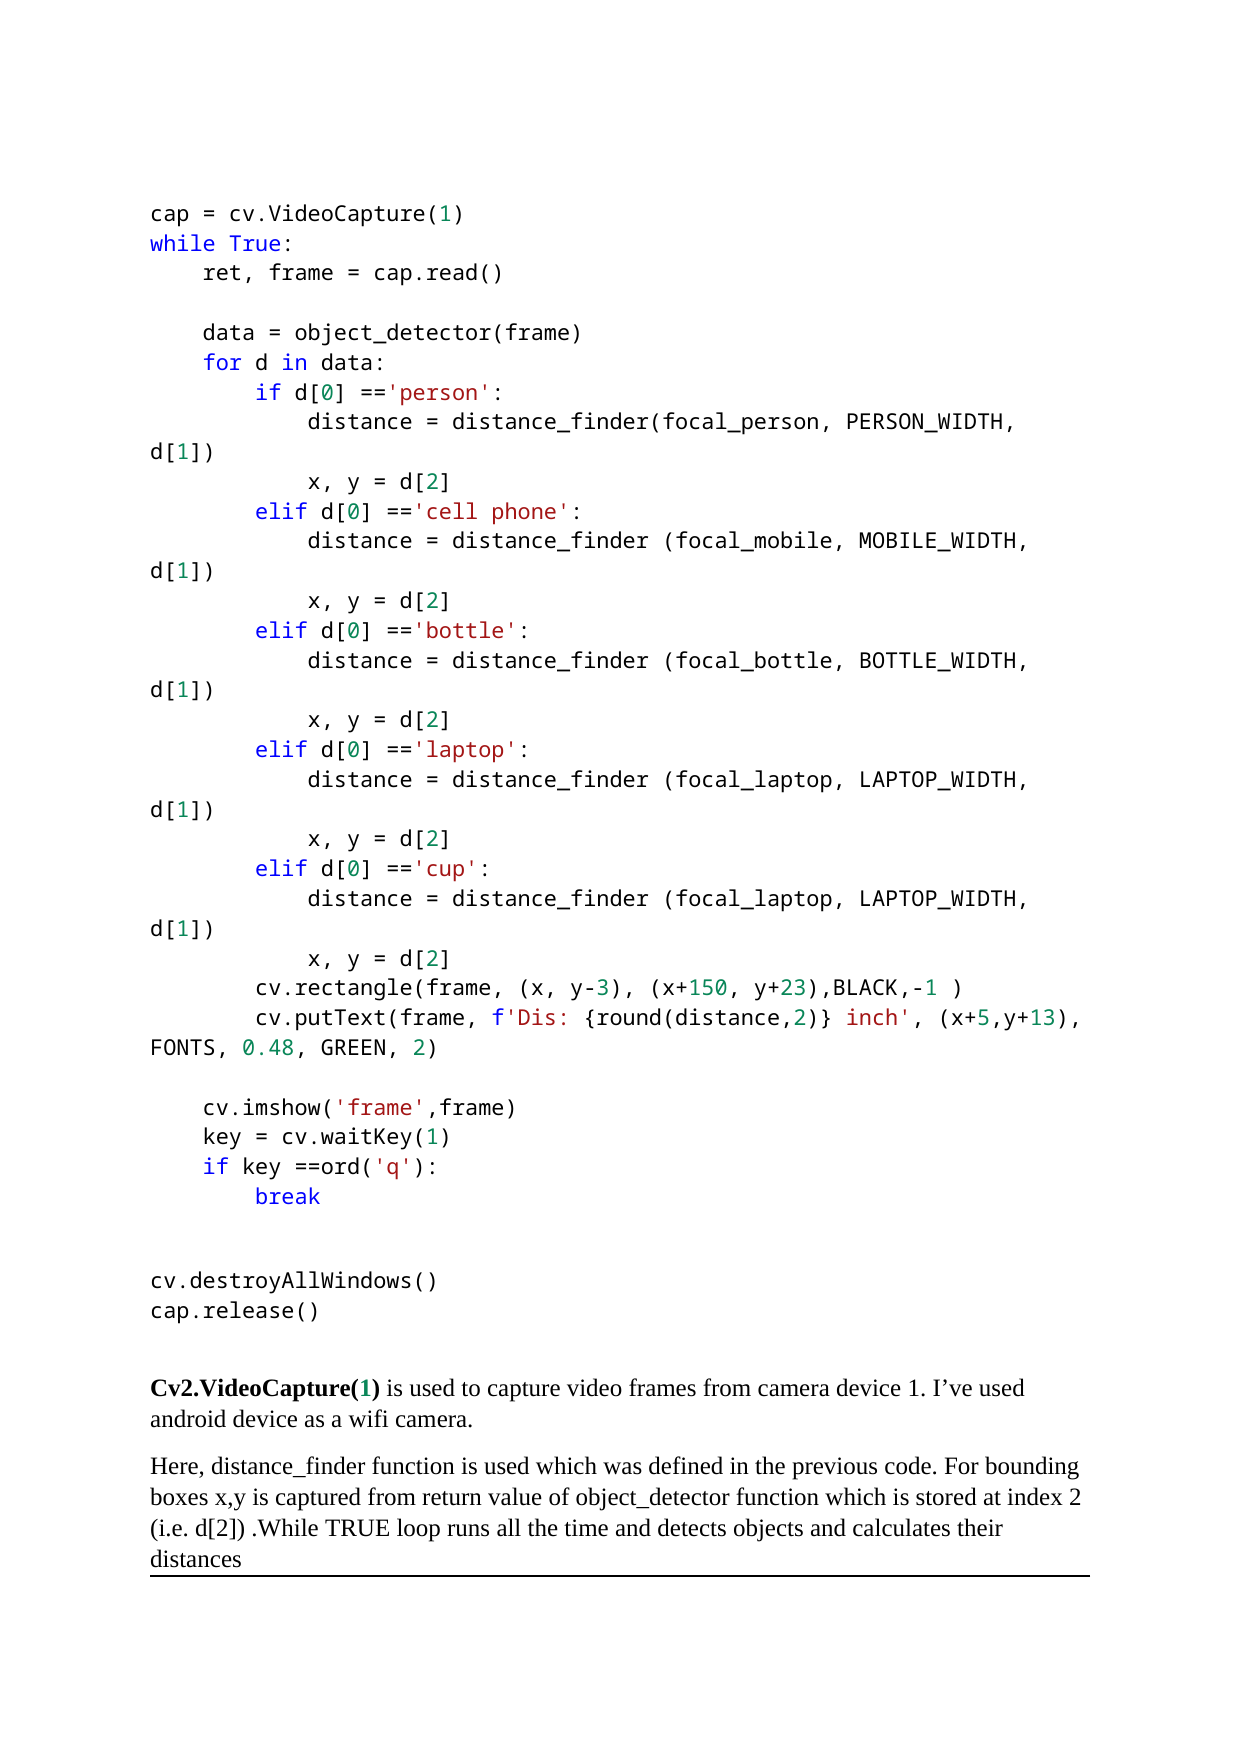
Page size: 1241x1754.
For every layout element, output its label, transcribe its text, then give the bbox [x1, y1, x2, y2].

text distance = distance_finder (focal_laptop, LAPTOP_WIDTH, d[1]) [150, 883, 1090, 942]
text elif d[0] =='cup': [150, 853, 1090, 883]
text if key ==ord('q'): [150, 1151, 1090, 1181]
text distance = distance_finder (focal_mobile, MOBILE_WIDTH, d[1]) [150, 525, 1090, 585]
text cv.destroyAllWindows() [150, 1265, 1090, 1295]
text distance = distance_finder (focal_laptop, LAPTOP_WIDTH, d[1]) [150, 764, 1090, 823]
text if d[0] =='person': [150, 376, 1090, 406]
text data = object_detector(frame) [150, 317, 1090, 347]
text ret, frame = cap.read() [150, 257, 1090, 287]
text x, y = d[2] [150, 704, 1090, 734]
text Here, distance_finder function is used which was defined in the previous code. For bounding boxes x,y is captured from return value of object_detector function which is stored at index 2 (i.e. d[2]) .While TRUE loop runs all the time and detects objects and calculates their distances [150, 1451, 1090, 1575]
text cap = cv.VideoCapture(1) [150, 198, 1090, 227]
text distance = distance_finder (focal_bottle, BOTTLE_WIDTH, d[1]) [150, 644, 1090, 704]
text key = cv.waitKey(1) [150, 1121, 1090, 1151]
text cv.imshow('frame',frame) [150, 1091, 1090, 1121]
text x, y = d[2] [150, 466, 1090, 496]
text x, y = d[2] [150, 823, 1090, 853]
text cv.putText(frame, f'Dis: {round(distance,2)} inch', (x+5,y+13), FONTS, 0.48, GREEN, 2) [150, 1002, 1090, 1062]
text elif d[0] =='laptop': [150, 734, 1090, 764]
text cv.rectangle(frame, (x, y-3), (x+150, y+23),BLACK,-1 ) [150, 972, 1090, 1002]
text for d in data: [150, 347, 1090, 376]
text x, y = d[2] [150, 942, 1090, 972]
text x, y = d[2] [150, 585, 1090, 615]
text distance = distance_finder(focal_person, PERSON_WIDTH, d[1]) [150, 406, 1090, 466]
text Cv2.VideoCapture(1) is used to capture video frames from camera device 1. I’ve used android device as a wifi camera. [150, 1373, 1090, 1432]
text break [150, 1181, 1090, 1211]
text cap.release() [150, 1295, 1090, 1325]
text elif d[0] =='cell phone': [150, 496, 1090, 525]
text elif d[0] =='bottle': [150, 615, 1090, 644]
text while True: [150, 227, 1090, 257]
